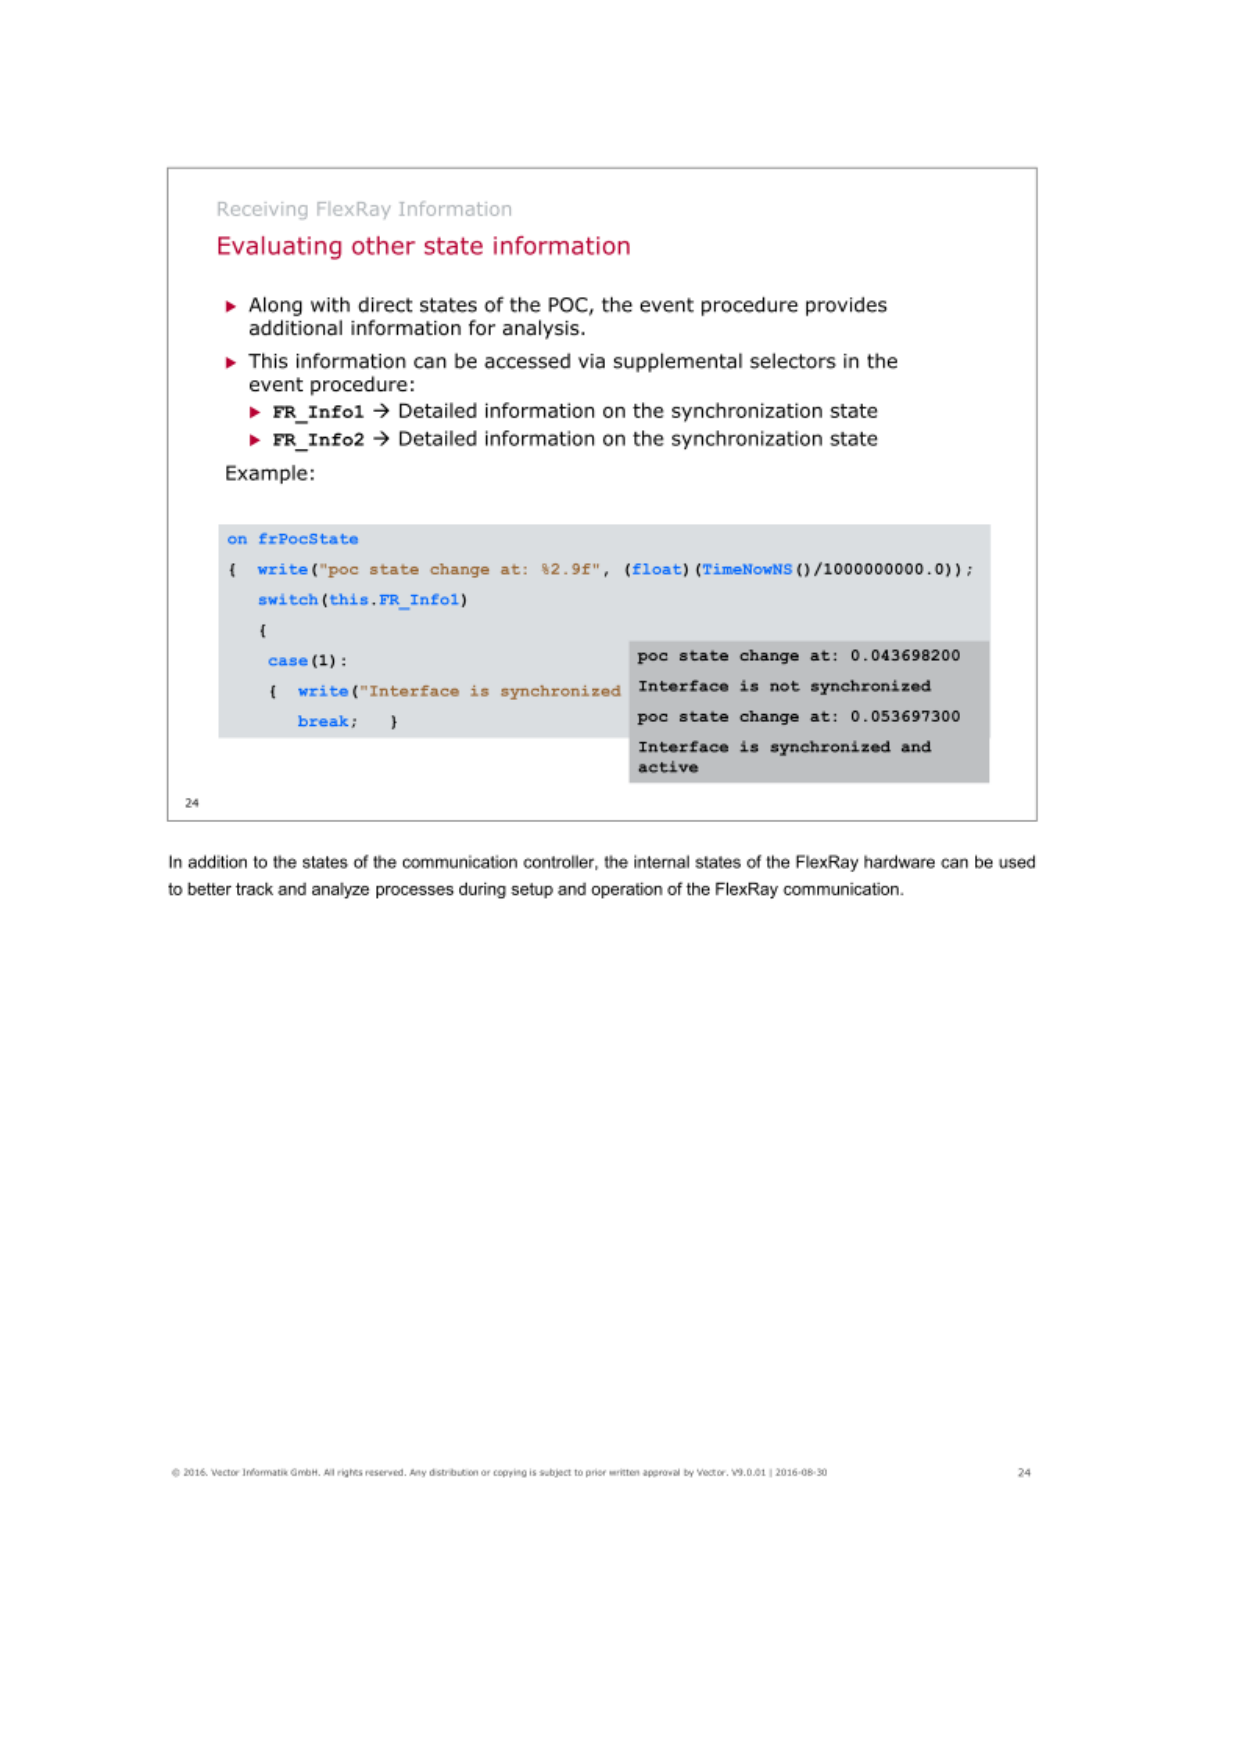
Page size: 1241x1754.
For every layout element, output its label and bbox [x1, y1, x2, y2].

picture [150, 150, 1060, 1495]
